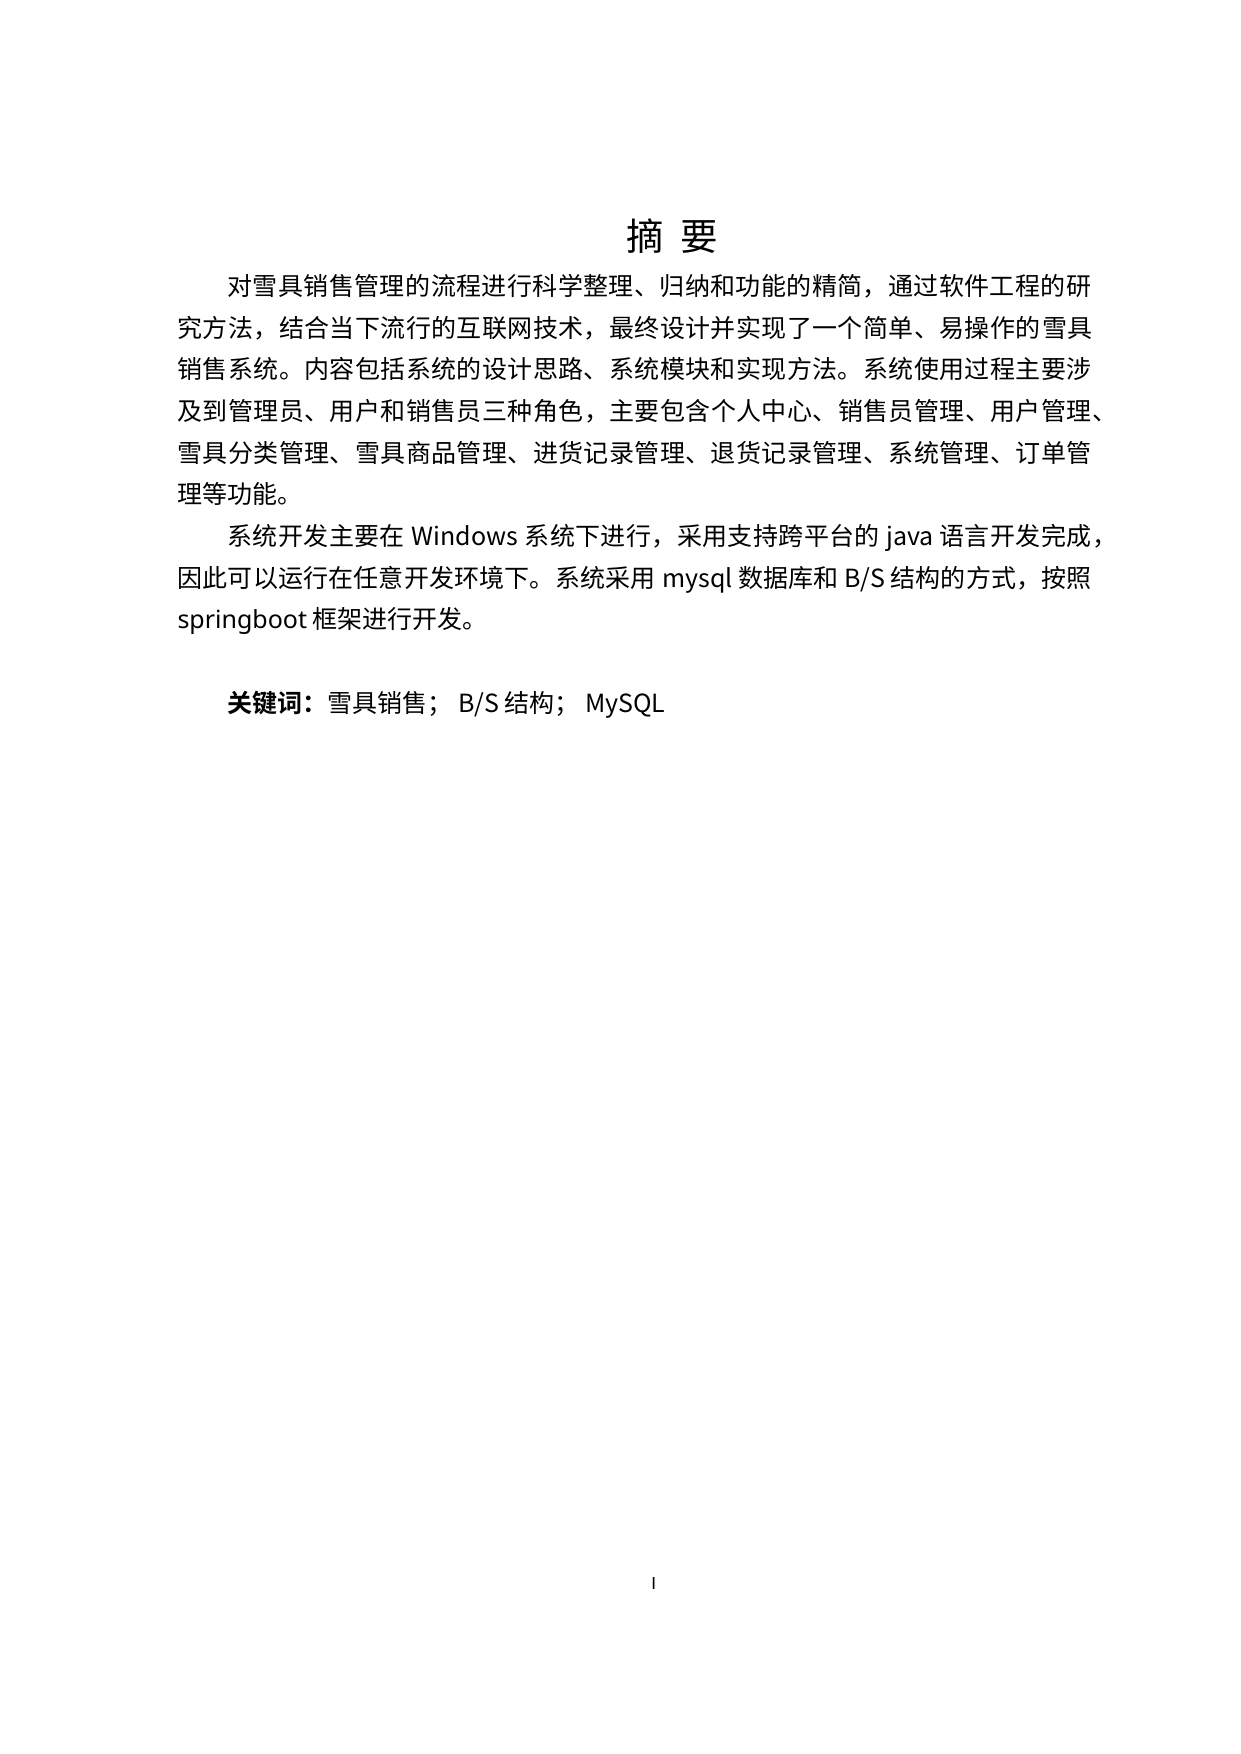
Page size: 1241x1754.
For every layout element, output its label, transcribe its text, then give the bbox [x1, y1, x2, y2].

text 摘 要 [177, 207, 1092, 261]
text 系统开发主要在 Windows 系统下进行，采用支持跨平台的java语言开发完成，因此可以运行在任意开发环境下。系统采用mysql数据库和B/S结构的方式，按照springboot框架进行开发。 [177, 511, 1092, 636]
text 关键词：雪具销售； B/S结构； MySQL [177, 678, 1092, 719]
text 对雪具销售管理的流程进行科学整理、归纳和功能的精简，通过软件工程的研究方法，结合当下流行的互联网技术，最终设计并实现了一个简单、易操作的雪具销售系统。内容包括系统的设计思路、系统模块和实现方法。系统使用过程主要涉及到管理员、用户和销售员三种角色，主要包含个人中心、销售员管理、用户管理、雪具分类管理、雪具商品管理、进货记录管理、退货记录管理、系统管理、订单管理等功能。 [177, 261, 1092, 511]
